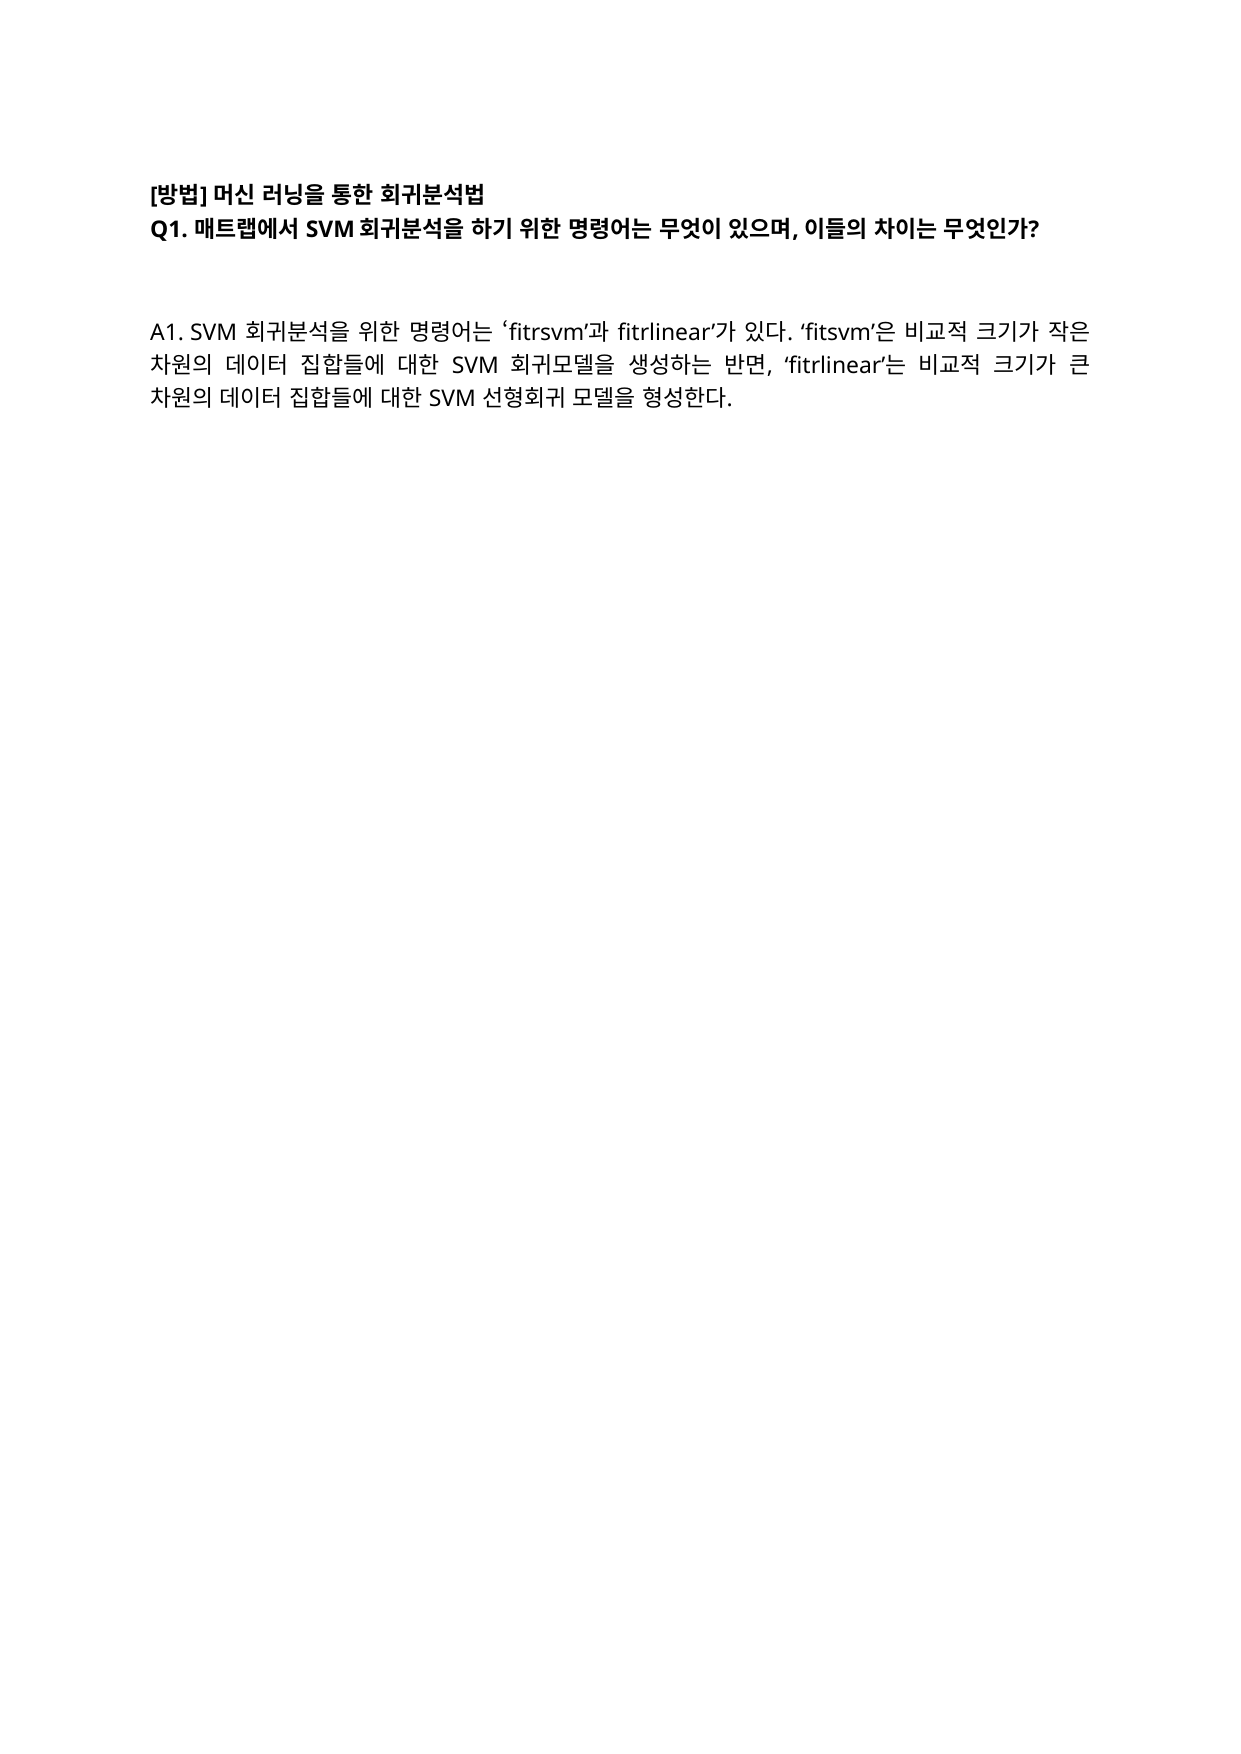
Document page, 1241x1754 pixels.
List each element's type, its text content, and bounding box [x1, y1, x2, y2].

list SVM 회귀분석을 위한 명령어는 ‘fitrsvm’과 fitrlinear’가 있다. ‘fitsvm’은 비교적 크기가 작은 차원의 데이터 집합들에 대한 SVM 회귀모델을 생성하는 반면, ‘fitrlinear’는 비교적 크기가 큰 차원의 데이터 집합들에 대한 SVM 선형회귀 모델을 형성한다. [150, 313, 1090, 413]
subtitle 매트랩에서 SVM회귀분석을 하기 위한 명령어는 무엇이 있으며, 이들의 차이는 무엇인가? [150, 211, 1090, 244]
text [방법] 머신 러닝을 통한 회귀분석법 [150, 177, 1090, 211]
